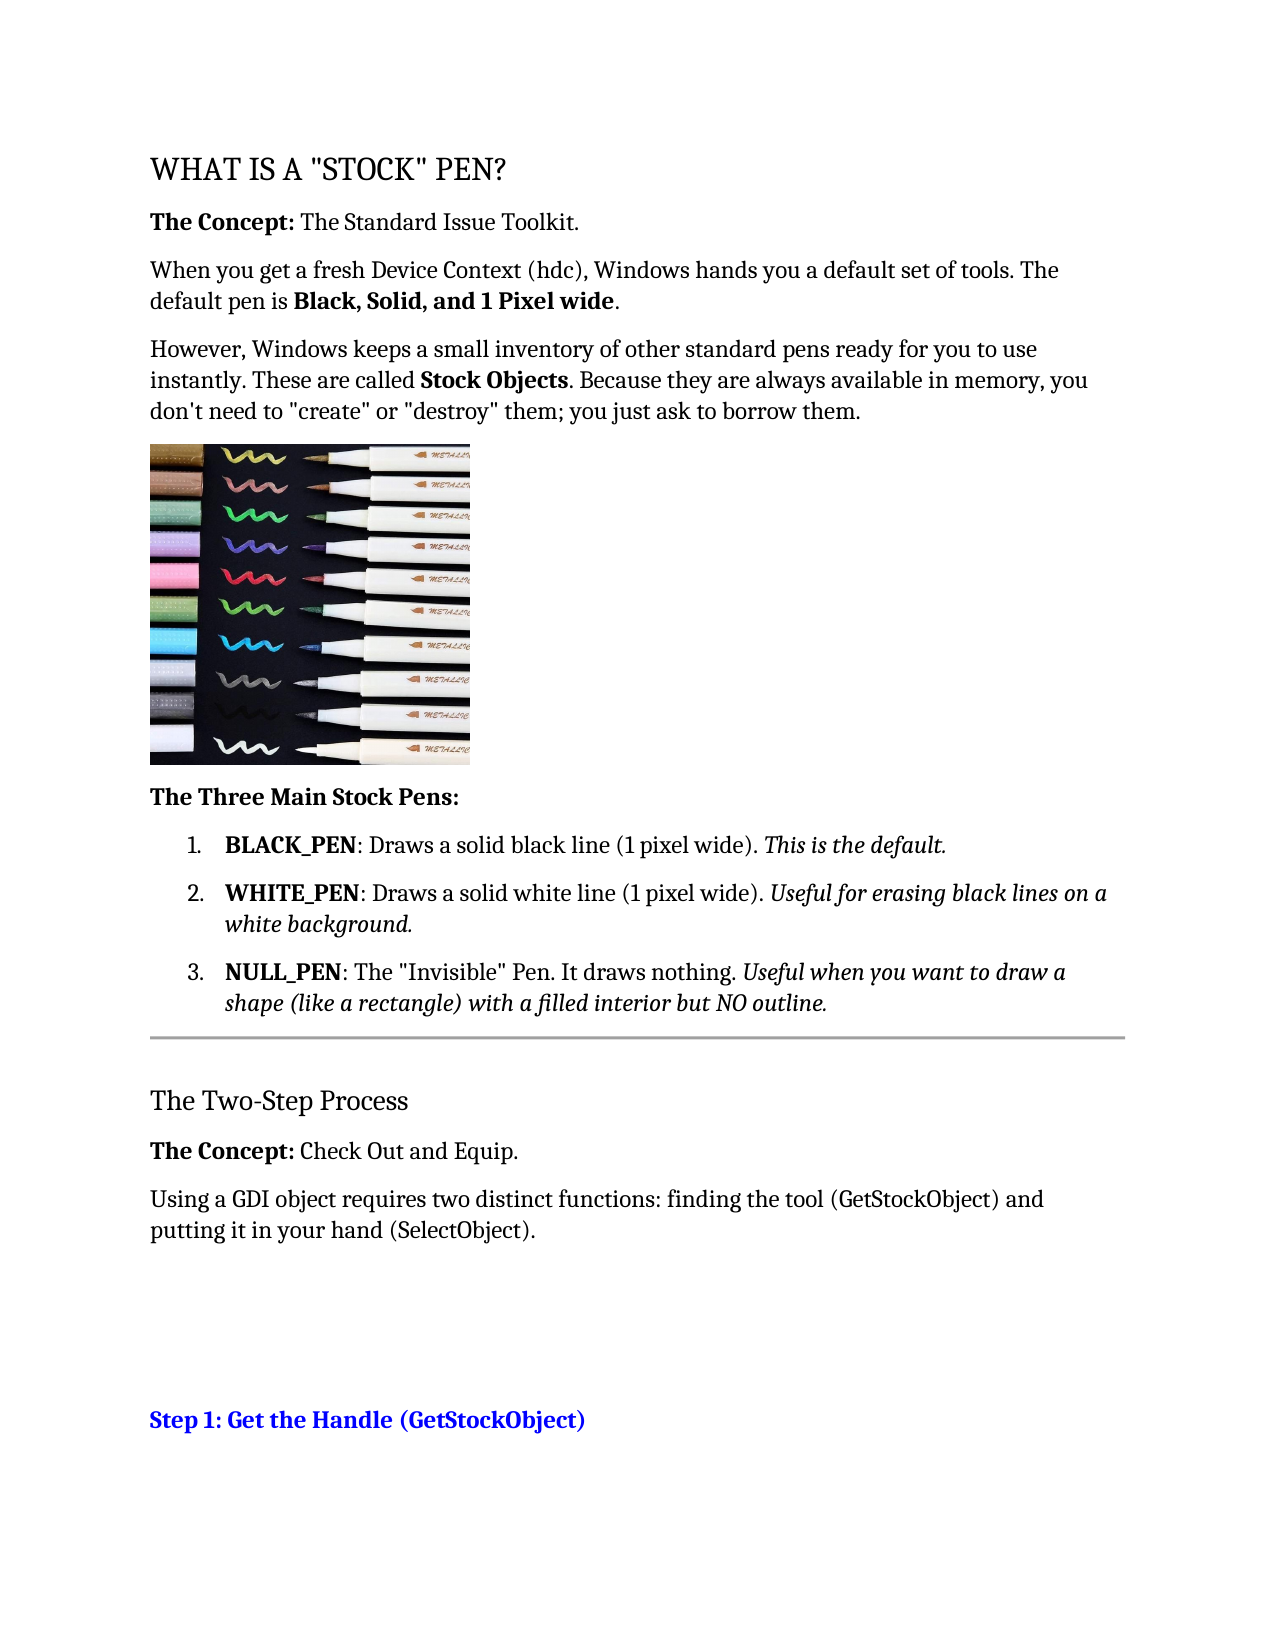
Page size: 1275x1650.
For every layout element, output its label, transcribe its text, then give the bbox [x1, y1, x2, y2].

list BLACK_PEN: Draws a solid black line (1 pixel wide). This is the default. [187, 831, 1125, 860]
text When you get a fresh Device Context (hdc), Windows hands you a default set of tools. The default pen is Black, Solid, and 1 Pixel wide. [150, 256, 1125, 316]
text The Two-Step Process [150, 1084, 1125, 1117]
text Using a GDI object requires two distinct functions: finding the tool (GetStockObject) and putting it in your hand (SelectObject). [150, 1184, 1125, 1244]
text However, Windows keeps a small inventory of other standard pens ready for you to use instantly. These are called Stock Objects. Because they are always available in memory, you don't need to "create" or "destroy" them; you just ask to borrow them. [150, 334, 1125, 425]
text Step 1: Get the Handle (GetStockObject) [150, 1406, 1125, 1435]
text The Concept: The Standard Issue Toolkit. [150, 208, 1125, 237]
text The Three Main Stock Pens: [150, 783, 1125, 812]
text The Concept: Check Out and Equip. [150, 1137, 1125, 1166]
text WHAT IS A "STOCK" PEN? [150, 150, 1125, 188]
list WHITE_PEN: Draws a solid white line (1 pixel wide). Useful for erasing black lines on a white background. [187, 879, 1125, 938]
list NULL_PEN: The "Invisible" Pen. It draws nothing. Useful when you want to draw a shape (like a rectangle) with a filled interior but NO outline. [187, 957, 1125, 1017]
picture [150, 444, 470, 765]
